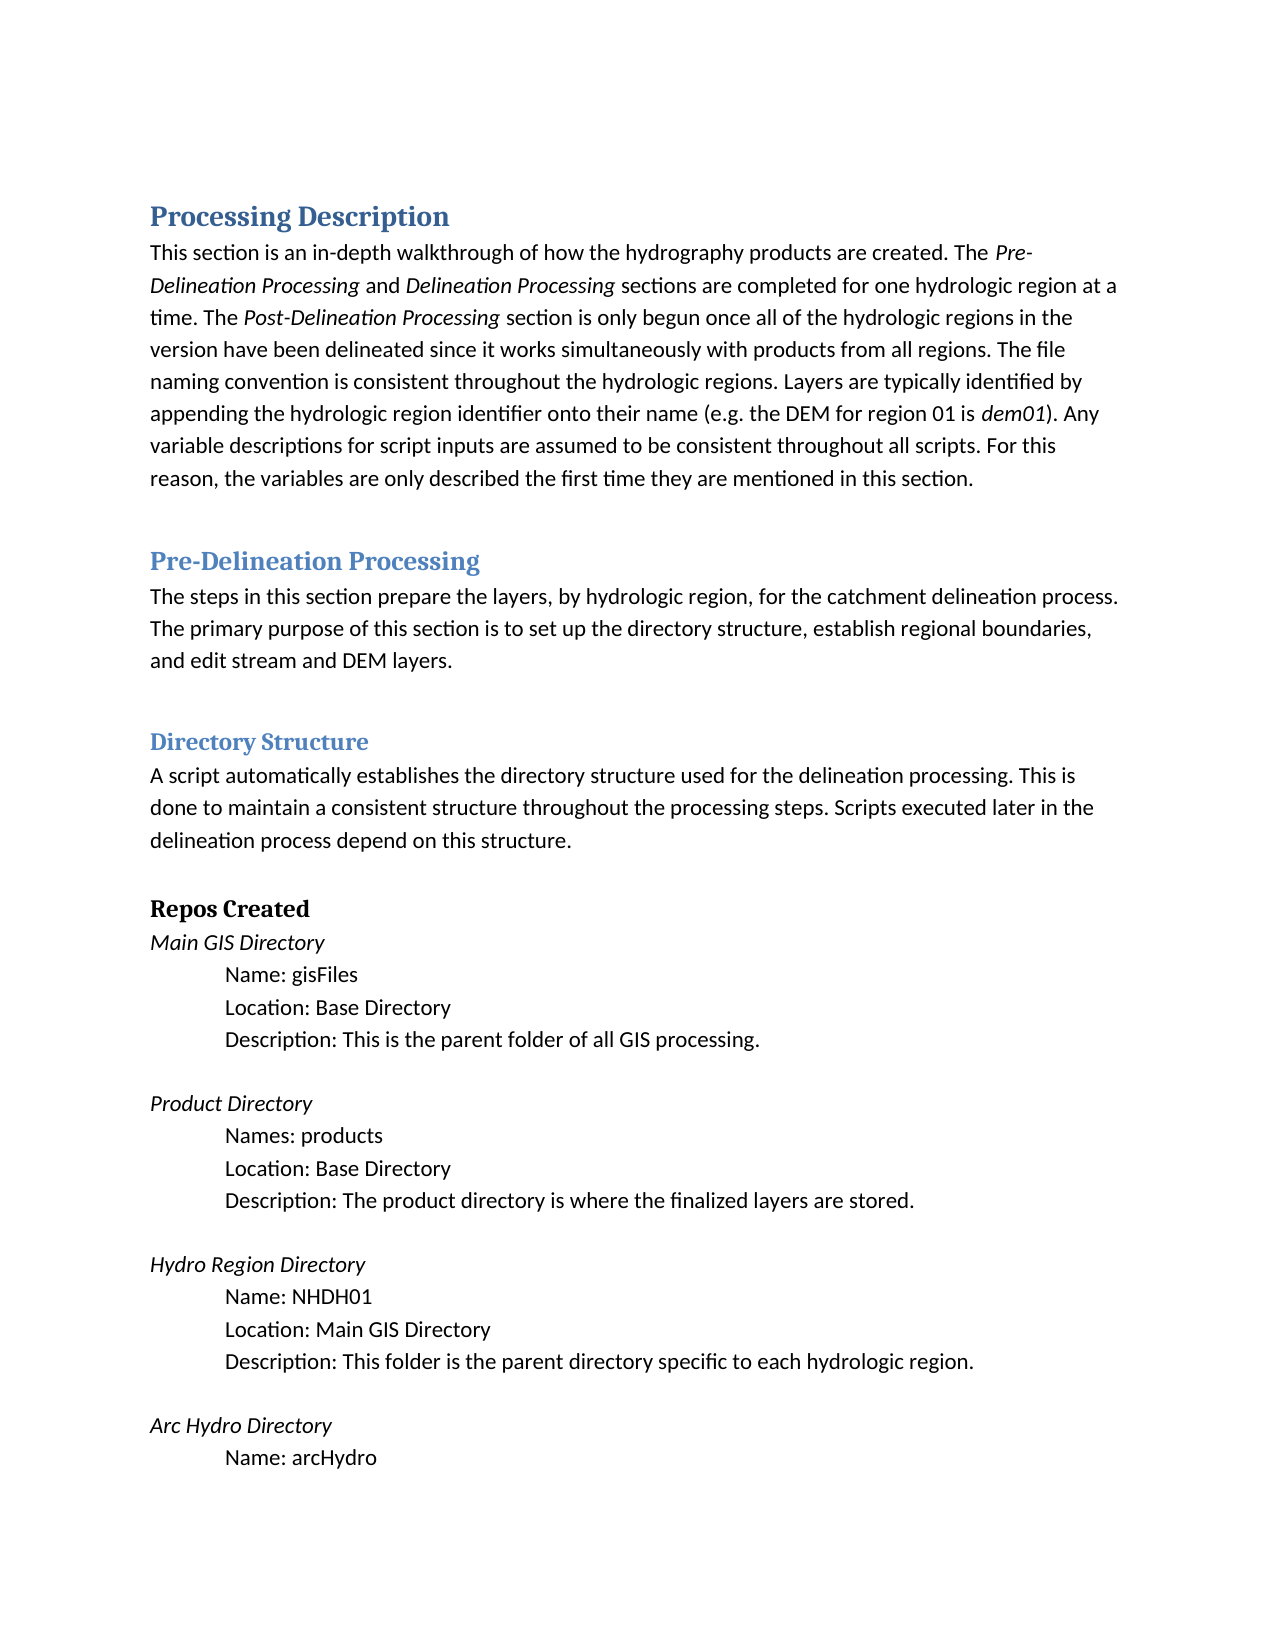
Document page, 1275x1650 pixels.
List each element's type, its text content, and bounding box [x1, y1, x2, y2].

text A script automatically establishes the directory structure used for the delineation processing. This is done to maintain a consistent structure throughout the processing steps. Scripts executed later in the delineation process depend on this structure. [150, 761, 1125, 854]
text The steps in this section prepare the layers, by hydrologic region, for the catchment delineation process. The primary purpose of this section is to set up the directory structure, establish regional boundaries, and edit stream and DEM layers. [150, 582, 1125, 674]
text Description: This folder is the parent directory specific to each hydrologic region. [150, 1347, 1125, 1375]
text Arc Hydro Directory [150, 1411, 1125, 1439]
text Hydro Region Directory [150, 1250, 1125, 1278]
subtitle Processing Description [150, 200, 1125, 233]
text Location: Main GIS Directory [150, 1315, 1125, 1343]
subtitle Pre-Delineation Processing [150, 546, 1125, 577]
subtitle Directory Structure [150, 728, 1125, 757]
text This section is an in-depth walkthrough of how the hydrography products are created. The Pre-Delineation Processing and Delineation Processing sections are completed for one hydrologic region at a time. The Post-Delineation Processing section is only begun once all of the hydrologic regions in the version have been delineated since it works simultaneously with products from all regions. The file naming convention is consistent throughout the hydrologic regions. Layers are typically identified by appending the hydrologic region identifier onto their name (e.g. the DEM for region 01 is dem01). Any variable descriptions for script inputs are assumed to be consistent throughout all scripts. For this reason, the variables are only described the first time they are mentioned in this section. [150, 238, 1125, 492]
text Description: This is the parent folder of all GIS processing. [150, 1025, 1125, 1053]
subtitle Repos Created [150, 895, 1125, 924]
text Product Directory [150, 1089, 1125, 1117]
text Location: Base Directory [150, 993, 1125, 1021]
text Names: products [150, 1122, 1125, 1149]
text Main GIS Directory [150, 928, 1125, 956]
text Location: Base Directory [150, 1154, 1125, 1182]
text Name: gisFiles [150, 961, 1125, 989]
text Name: arcHydro [150, 1443, 1125, 1471]
text Name: NHDH01 [150, 1282, 1125, 1311]
text Description: The product directory is where the finalized layers are stored. [150, 1186, 1125, 1214]
